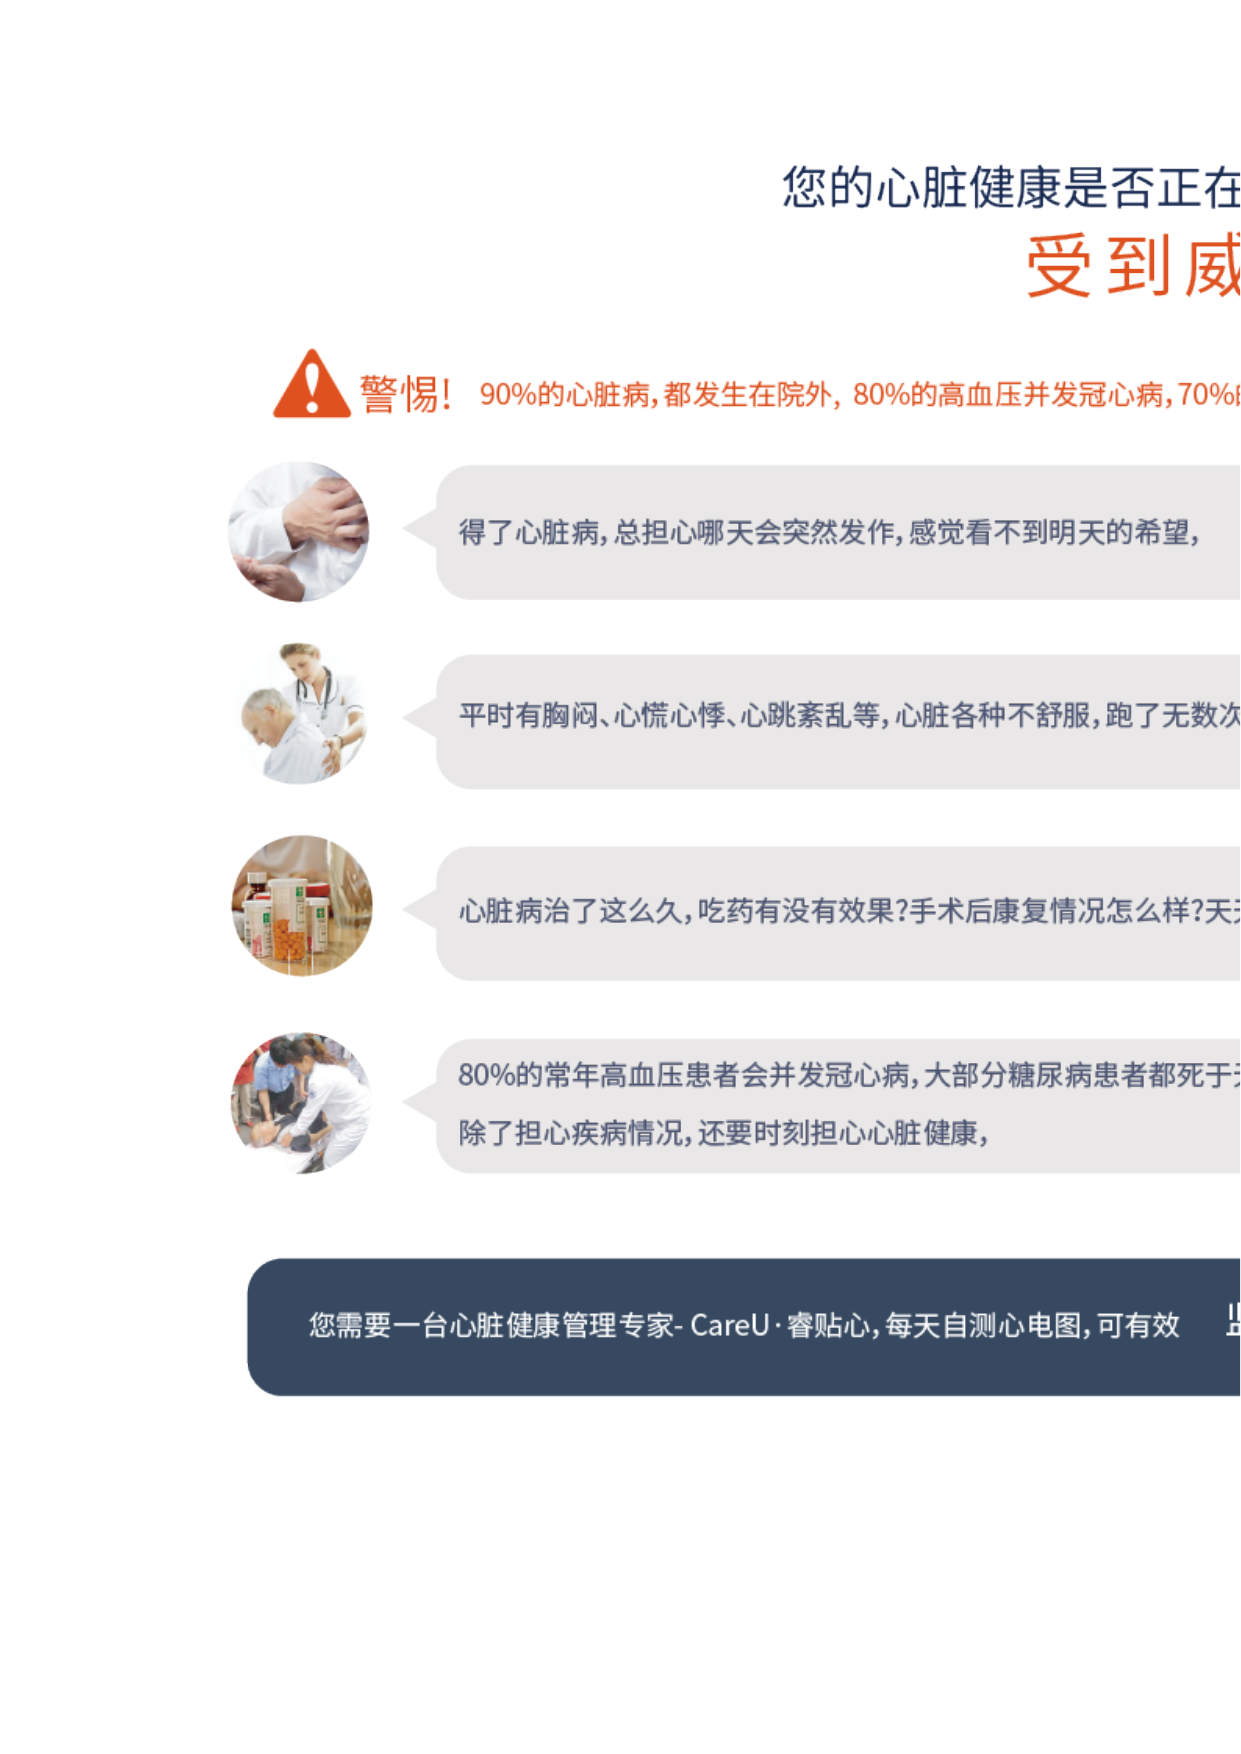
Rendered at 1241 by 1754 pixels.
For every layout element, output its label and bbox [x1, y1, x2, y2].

picture [187, 162, 1241, 1450]
